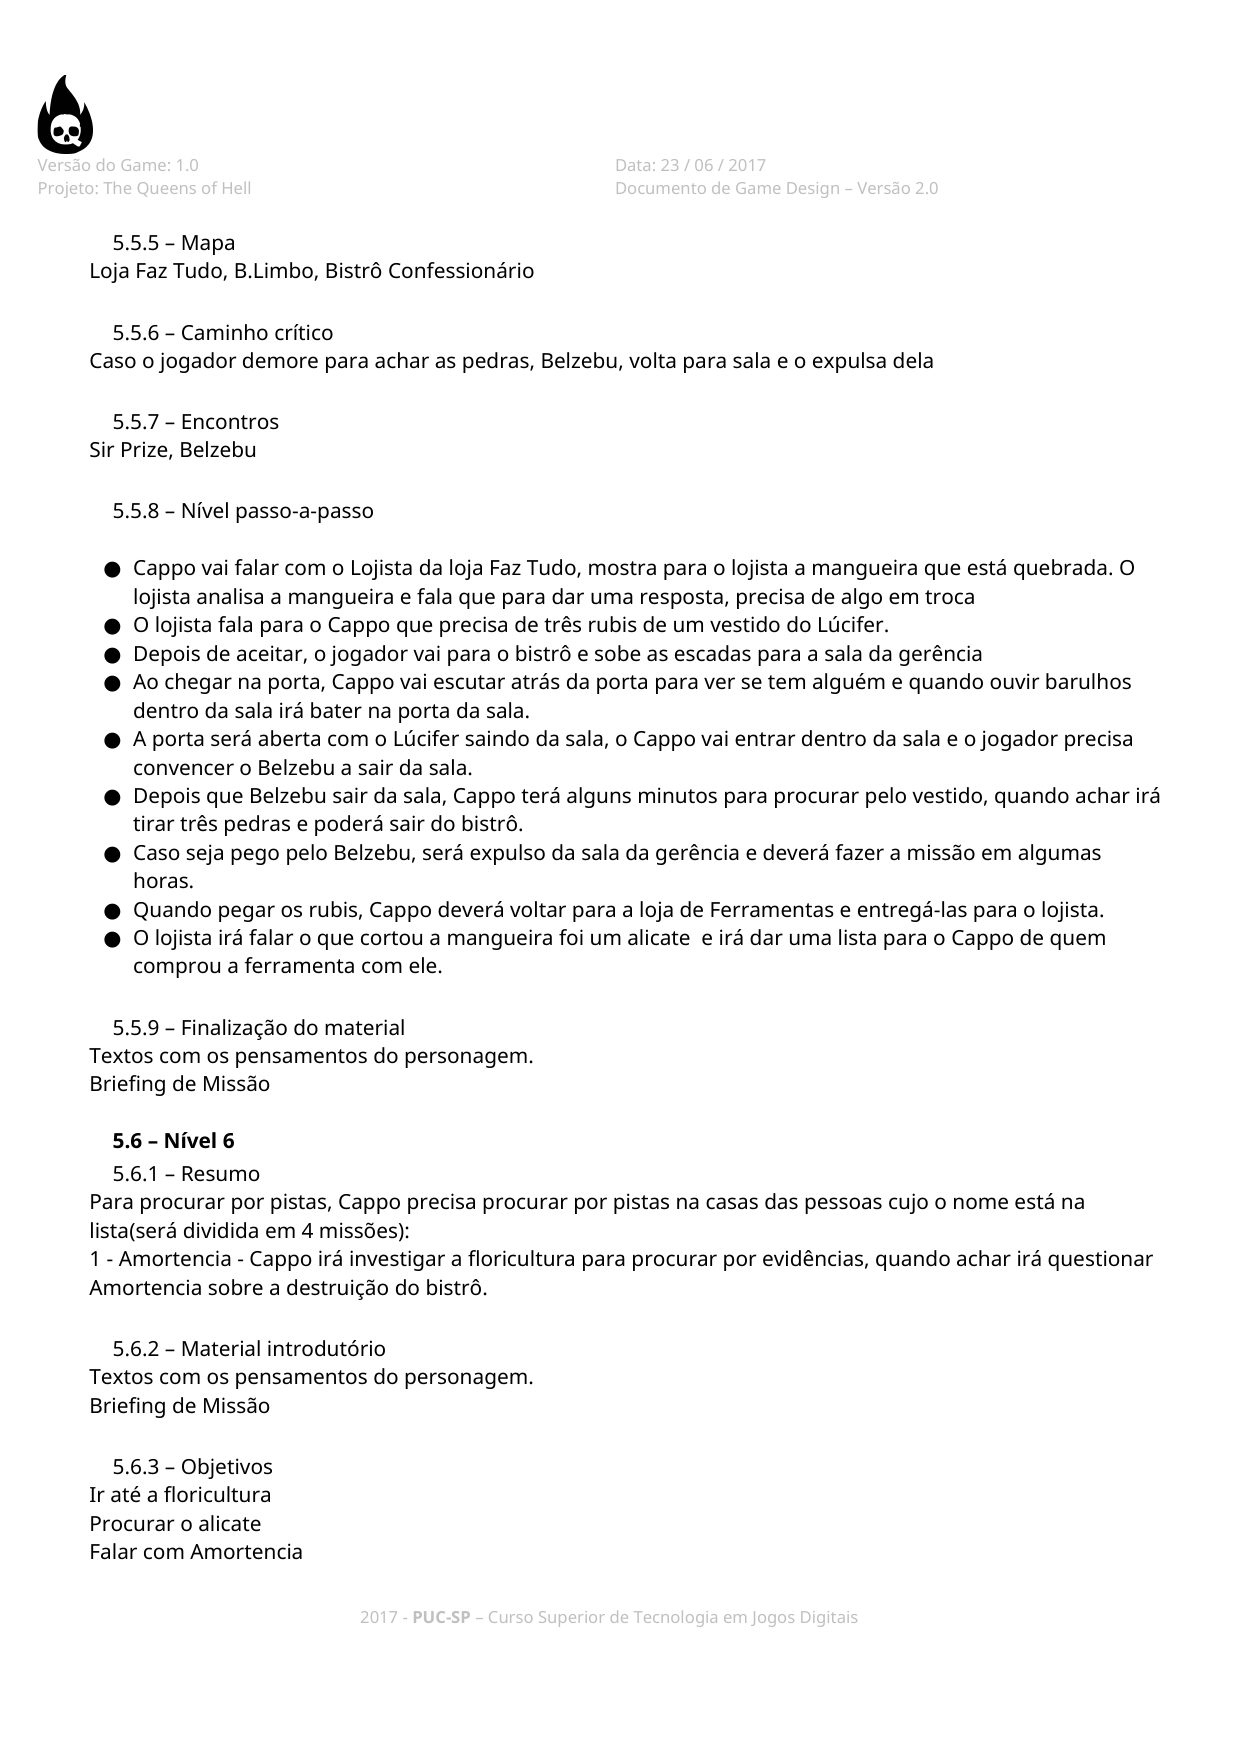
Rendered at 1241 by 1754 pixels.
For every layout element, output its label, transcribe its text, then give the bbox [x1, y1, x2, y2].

text Sir Prize, Belzebu [89, 436, 1165, 464]
list Cappo vai falar com o Lojista da loja Faz Tudo, mostra para o lojista a mangueira que está quebrada. O lojista analisa a mangueira e fala que para dar uma resposta, precisa de algo em troca [103, 553, 1165, 610]
list O lojista fala para o Cappo que precisa de três rubis de um vestido do Lúcifer. [103, 610, 1165, 639]
list A porta será aberta com o Lúcifer saindo da sala, o Cappo vai entrar dentro da sala e o jogador precisa convencer o Belzebu a sair da sala. [103, 724, 1165, 781]
subtitle 5.6.2 – Material introdutório [112, 1334, 1200, 1362]
subtitle 5.6.3 – Objetivos [112, 1452, 1200, 1480]
text Textos com os pensamentos do personagem. [89, 1041, 1165, 1069]
list Quando pegar os rubis, Cappo deverá voltar para a loja de Ferramentas e entregá-las para o lojista. [103, 895, 1165, 923]
subtitle 5.6.1 – Resumo [112, 1159, 1200, 1187]
text Textos com os pensamentos do personagem. [89, 1362, 1165, 1391]
subtitle 5.5.5 – Mapa [112, 228, 1200, 257]
subtitle 5.6 – Nível 6 [112, 1126, 1200, 1155]
text Ir até a floricultura [89, 1480, 1165, 1509]
text Procurar o alicate [89, 1509, 1165, 1537]
list O lojista irá falar o que cortou a mangueira foi um alicate e irá dar uma lista para o Cappo de quem comprou a ferramenta com ele. [103, 923, 1165, 980]
picture [37, 75, 93, 154]
subtitle 5.5.8 – Nível passo-a-passo [112, 497, 1200, 525]
list Ao chegar na porta, Cappo vai escutar atrás da porta para ver se tem alguém e quando ouvir barulhos dentro da sala irá bater na porta da sala. [103, 667, 1165, 724]
list Depois de aceitar, o jogador vai para o bistrô e sobe as escadas para a sala da gerência [103, 639, 1165, 667]
subtitle 5.5.7 – Encontros [112, 407, 1200, 436]
list Caso seja pego pelo Belzebu, será expulso da sala da gerência e deverá fazer a missão em algumas horas. [103, 838, 1165, 895]
text Falar com Amortencia [89, 1537, 1165, 1566]
text Caso o jogador demore para achar as pedras, Belzebu, volta para sala e o expulsa dela [89, 346, 1165, 374]
list Depois que Belzebu sair da sala, Cappo terá alguns minutos para procurar pelo vestido, quando achar irá tirar três pedras e poderá sair do bistrô. [103, 781, 1165, 838]
text Loja Faz Tudo, B.Limbo, Bistrô Confessionário [89, 257, 1165, 285]
text Briefing de Missão [89, 1391, 1165, 1419]
subtitle 5.5.6 – Caminho crítico [112, 318, 1200, 346]
text Para procurar por pistas, Cappo precisa procurar por pistas na casas das pessoas cujo o nome está na lista(será dividida em 4 missões): [89, 1187, 1165, 1244]
subtitle 5.5.9 – Finalização do material [112, 1013, 1200, 1041]
text Briefing de Missão [89, 1069, 1165, 1098]
text 1 - Amortencia - Cappo irá investigar a floricultura para procurar por evidências, quando achar irá questionar Amortencia sobre a destruição do bistrô. [89, 1244, 1165, 1301]
